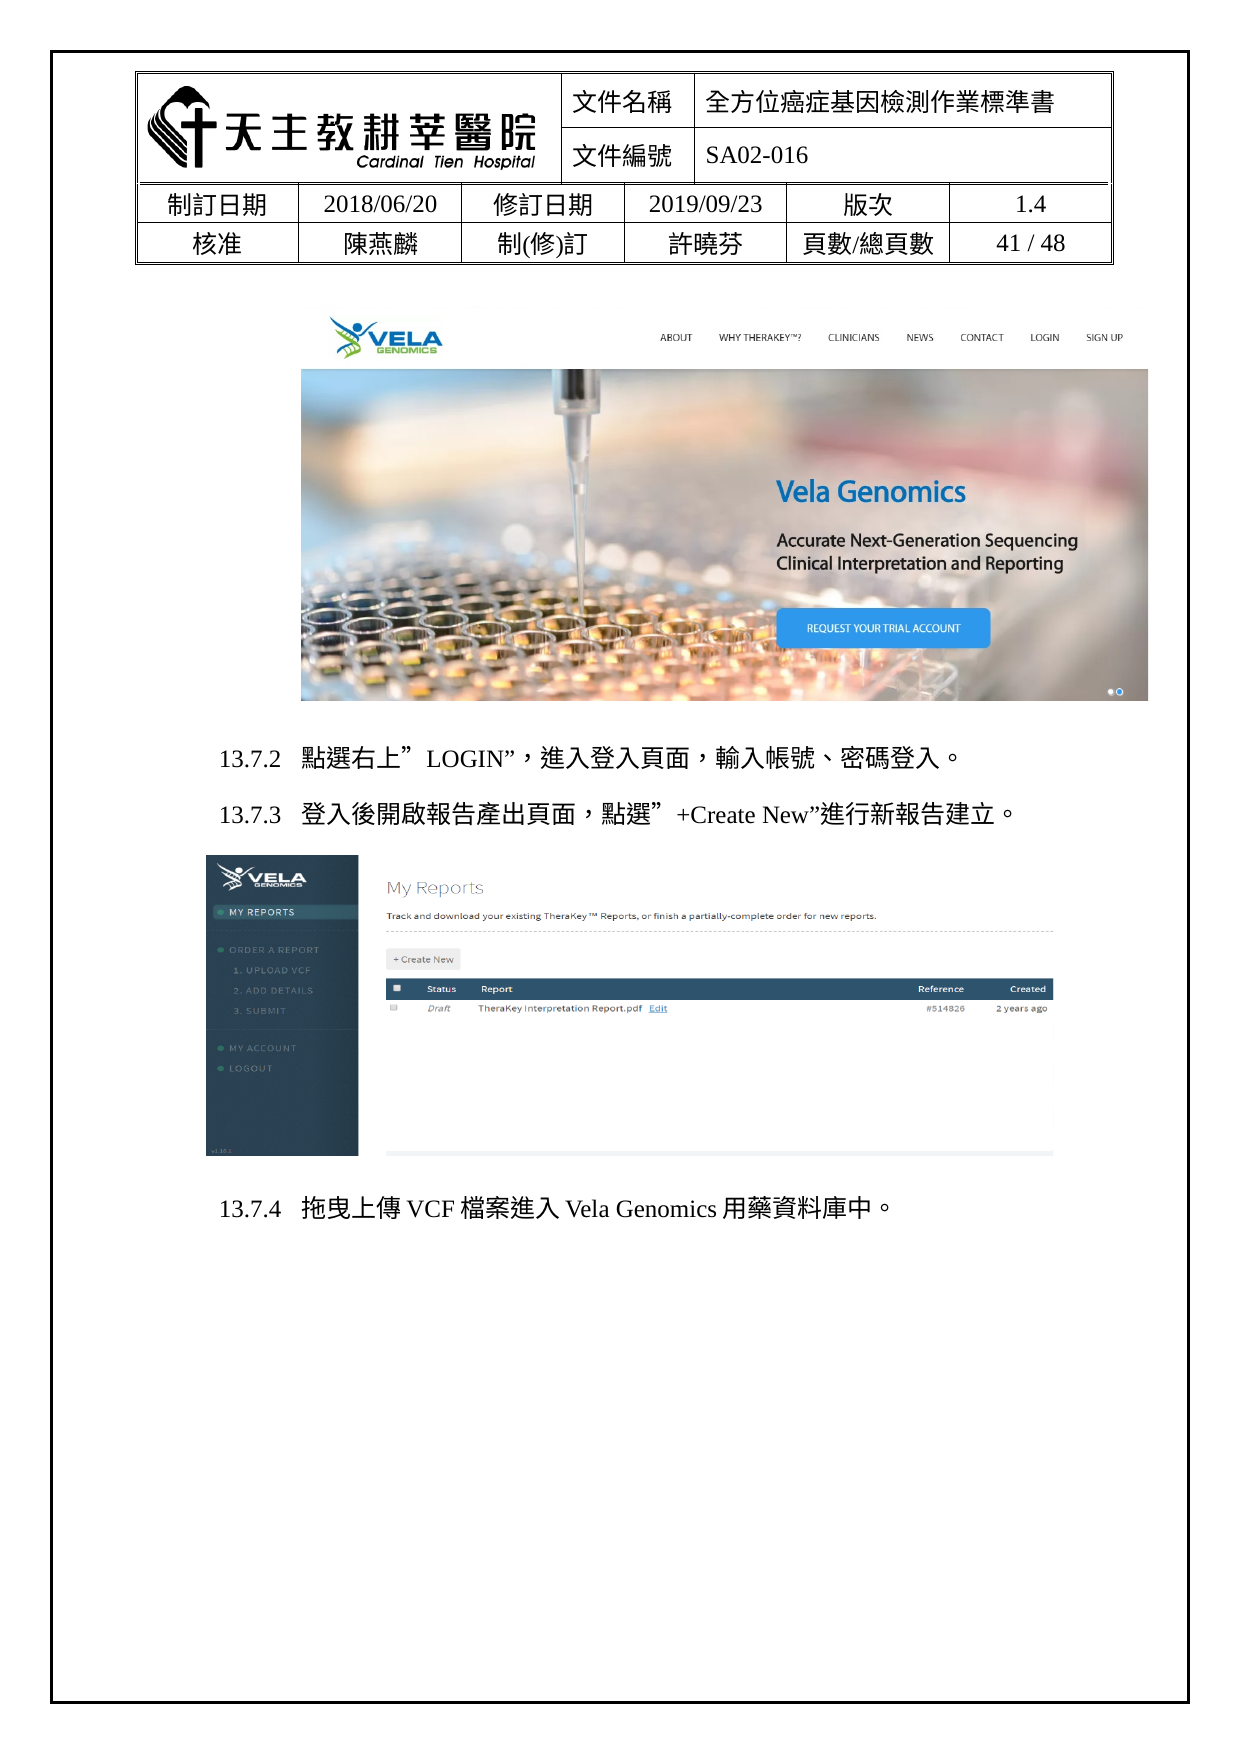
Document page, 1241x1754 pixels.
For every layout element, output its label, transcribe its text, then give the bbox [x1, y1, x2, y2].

list 登入後開啟報告產出頁面，點選”+Create New”進行新報告建立。 [218, 794, 1122, 831]
list 點選右上”LOGIN”，進入登入頁面，輸入帳號、密碼登入。 [218, 737, 1122, 775]
picture [147, 86, 536, 170]
picture [301, 306, 1149, 701]
picture [206, 855, 218, 1156]
list 拖曳上傳VCF檔案進入Vela Genomics用藥資料庫中。 [218, 850, 1122, 1225]
